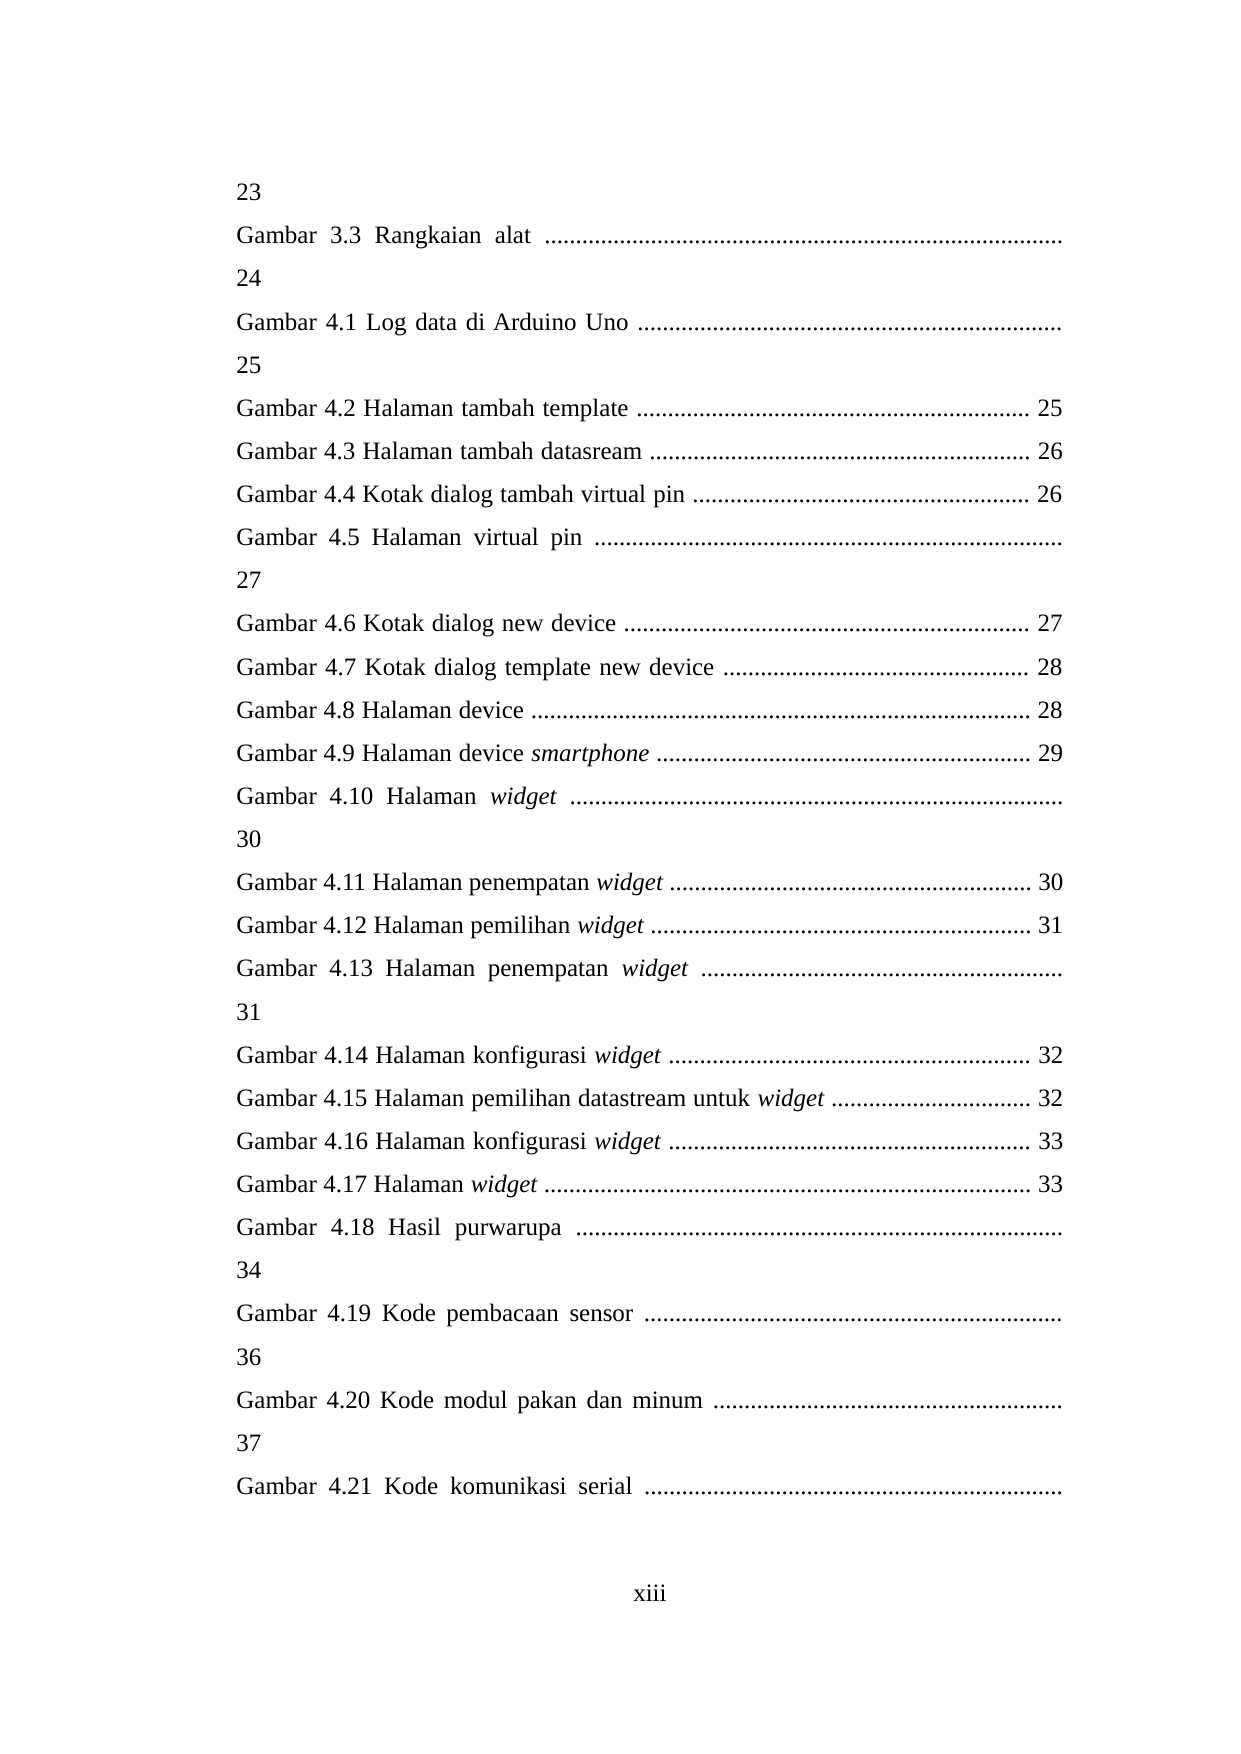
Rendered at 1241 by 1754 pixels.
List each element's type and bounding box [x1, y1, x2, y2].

text [236, 177, 1063, 1500]
